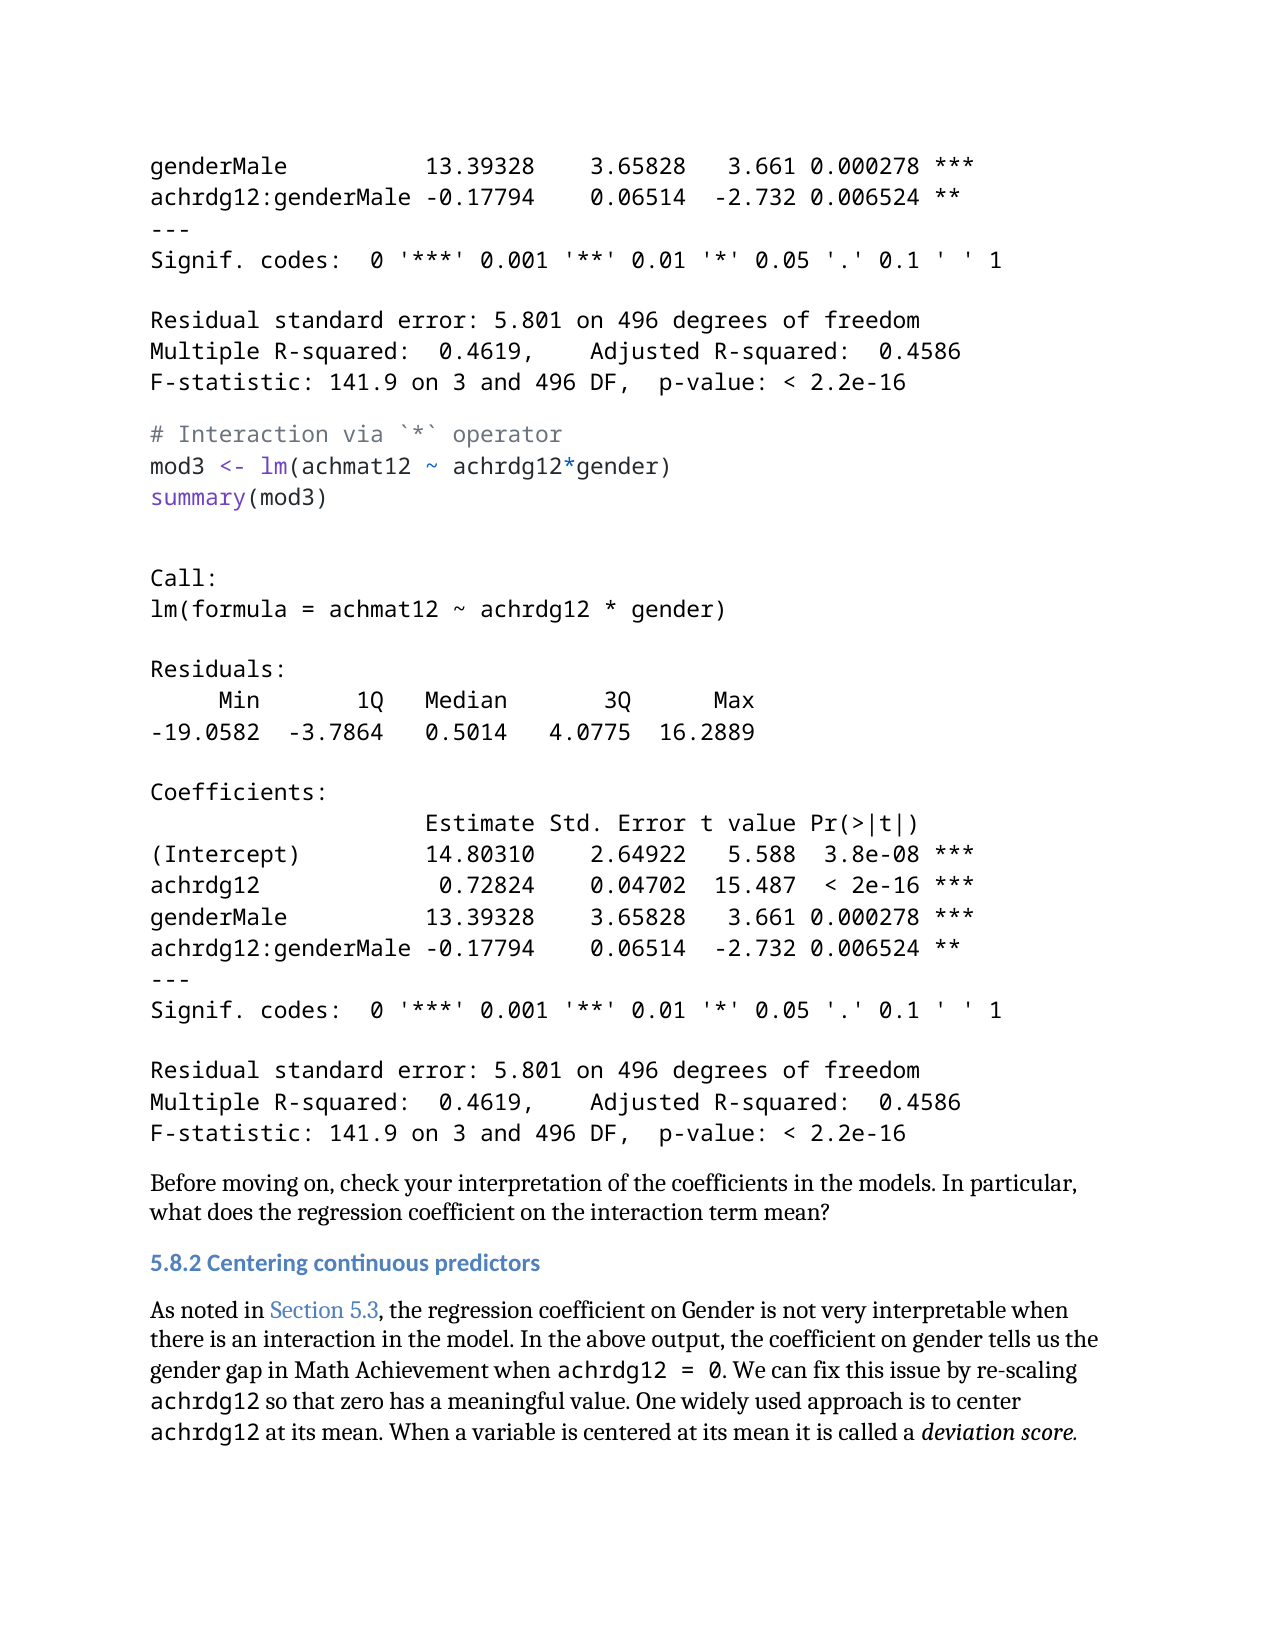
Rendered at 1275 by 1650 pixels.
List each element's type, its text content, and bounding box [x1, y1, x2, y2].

text Call: lm(formula = achmat12 ~ achrdg12 * gender) Residuals: Min 1Q Median 3Q Max -19.0582 -3.7864 0.5014 4.0775 16.2889 Coefficients: Estimate Std. Error t value Pr(>|t|) (Intercept) 14.80310 2.64922 5.588 3.8e-08 *** achrdg12 0.72824 0.04702 15.487 < 2e-16 *** genderMale 13.39328 3.65828 3.661 0.000278 *** achrdg12:genderMale -0.17794 0.06514 -2.732 0.006524 ** --- Signif. codes: 0 '***' 0.001 '**' 0.01 '*' 0.05 '.' 0.1 ' ' 1 Residual standard error: 5.801 on 496 degrees of freedom Multiple R-squared: 0.4619, Adjusted R-squared: 0.4586 F-statistic: 141.9 on 3 and 496 DF, p-value: < 2.2e-16 [150, 533, 1125, 1148]
text Before moving on, check your interpretation of the coefficients in the models. In particular, what does the regression coefficient on the interaction term mean? [150, 1169, 1125, 1226]
text As noted in Section 5.3, the regression coefficient on Gender is not very interpretable when there is an interaction in the model. In the above output, the coefficient on gender tells us the gender gap in Math Achievement when achrdg12 = 0. We can fix this issue by re-scaling achrdg12 so that zero has a meaningful value. One widely used approach is to center achrdg12 at its mean. When a variable is centered at its mean it is called a deviation score. [150, 1296, 1125, 1448]
subtitle 5.8.2 Centering continuous predictors [150, 1247, 1125, 1278]
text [150, 150, 1125, 397]
text # Interaction via `*` operator mod3 <- lm(achmat12 ~ achrdg12*gender) summary(mod3) [150, 418, 1125, 512]
